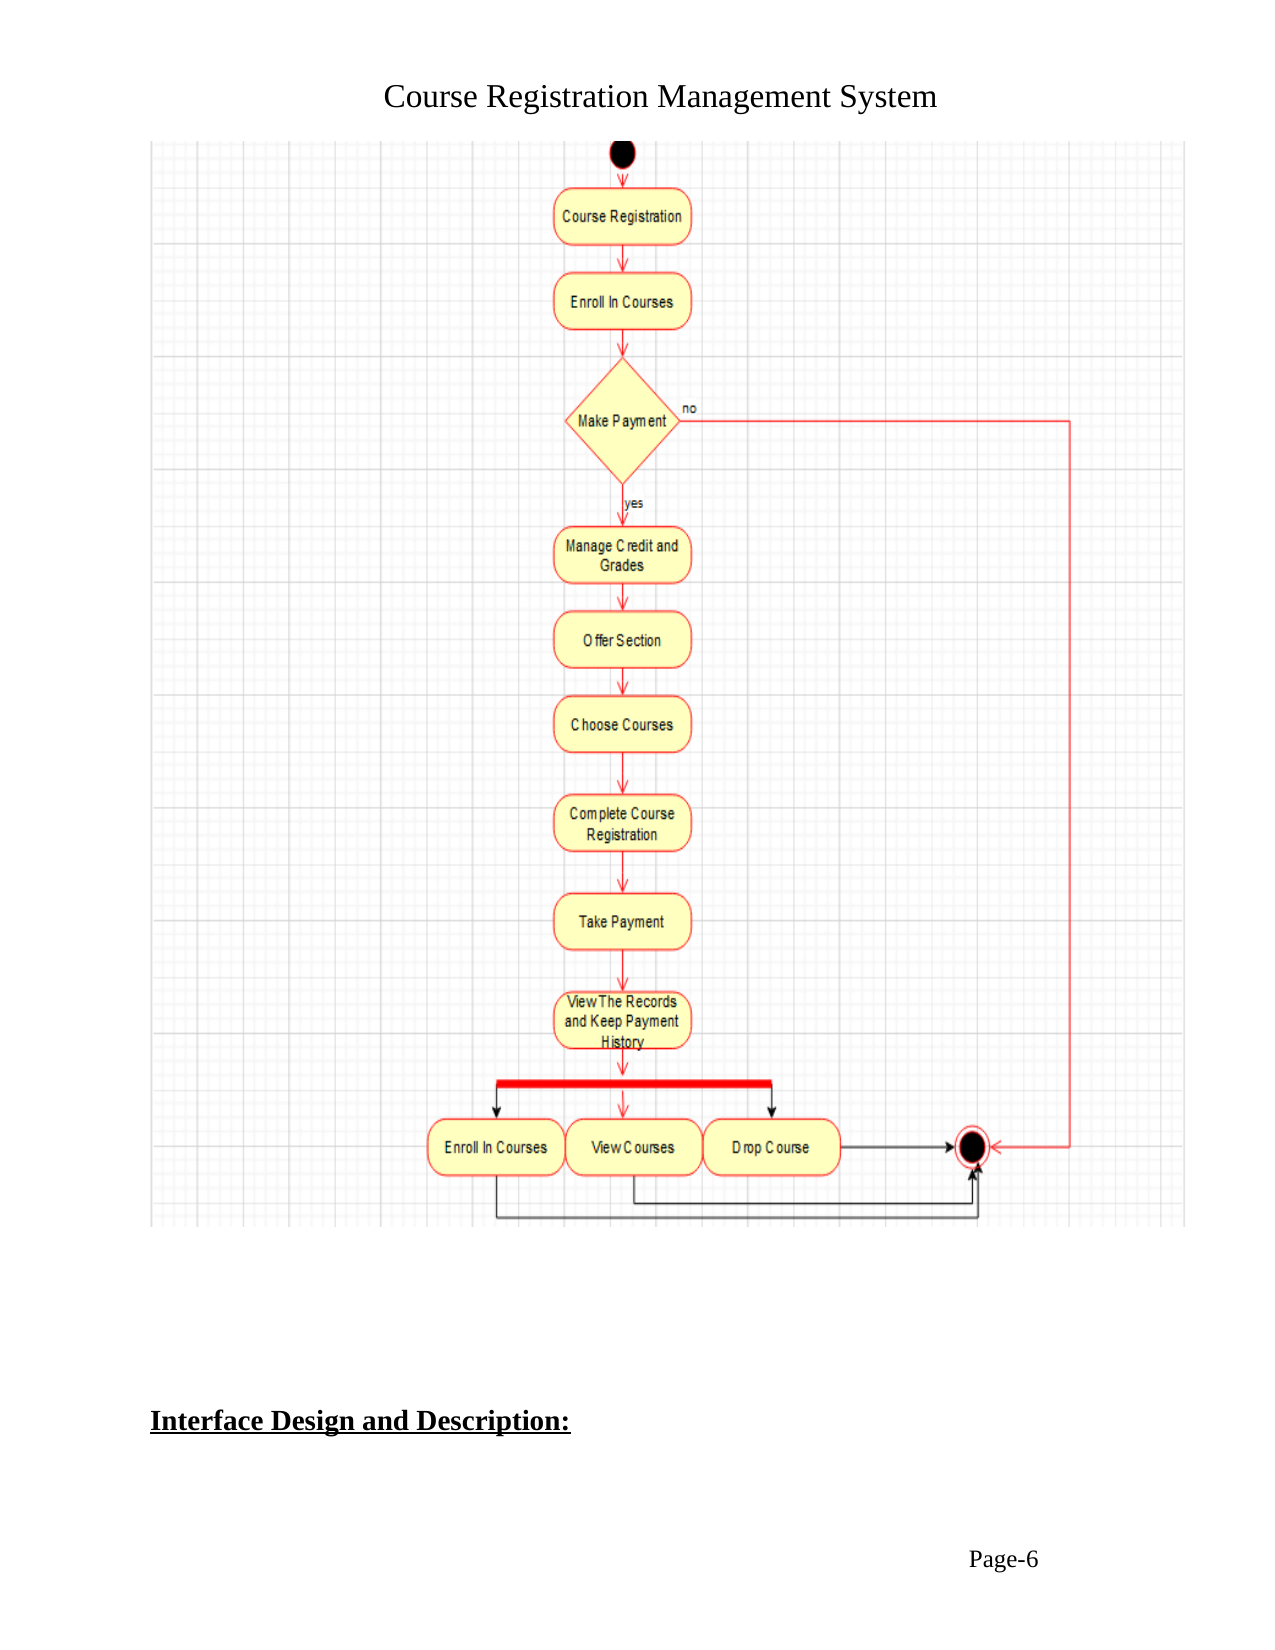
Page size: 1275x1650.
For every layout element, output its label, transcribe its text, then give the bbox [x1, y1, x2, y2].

picture [150, 141, 1186, 1227]
text Interface Design and Description: [150, 1403, 1185, 1437]
